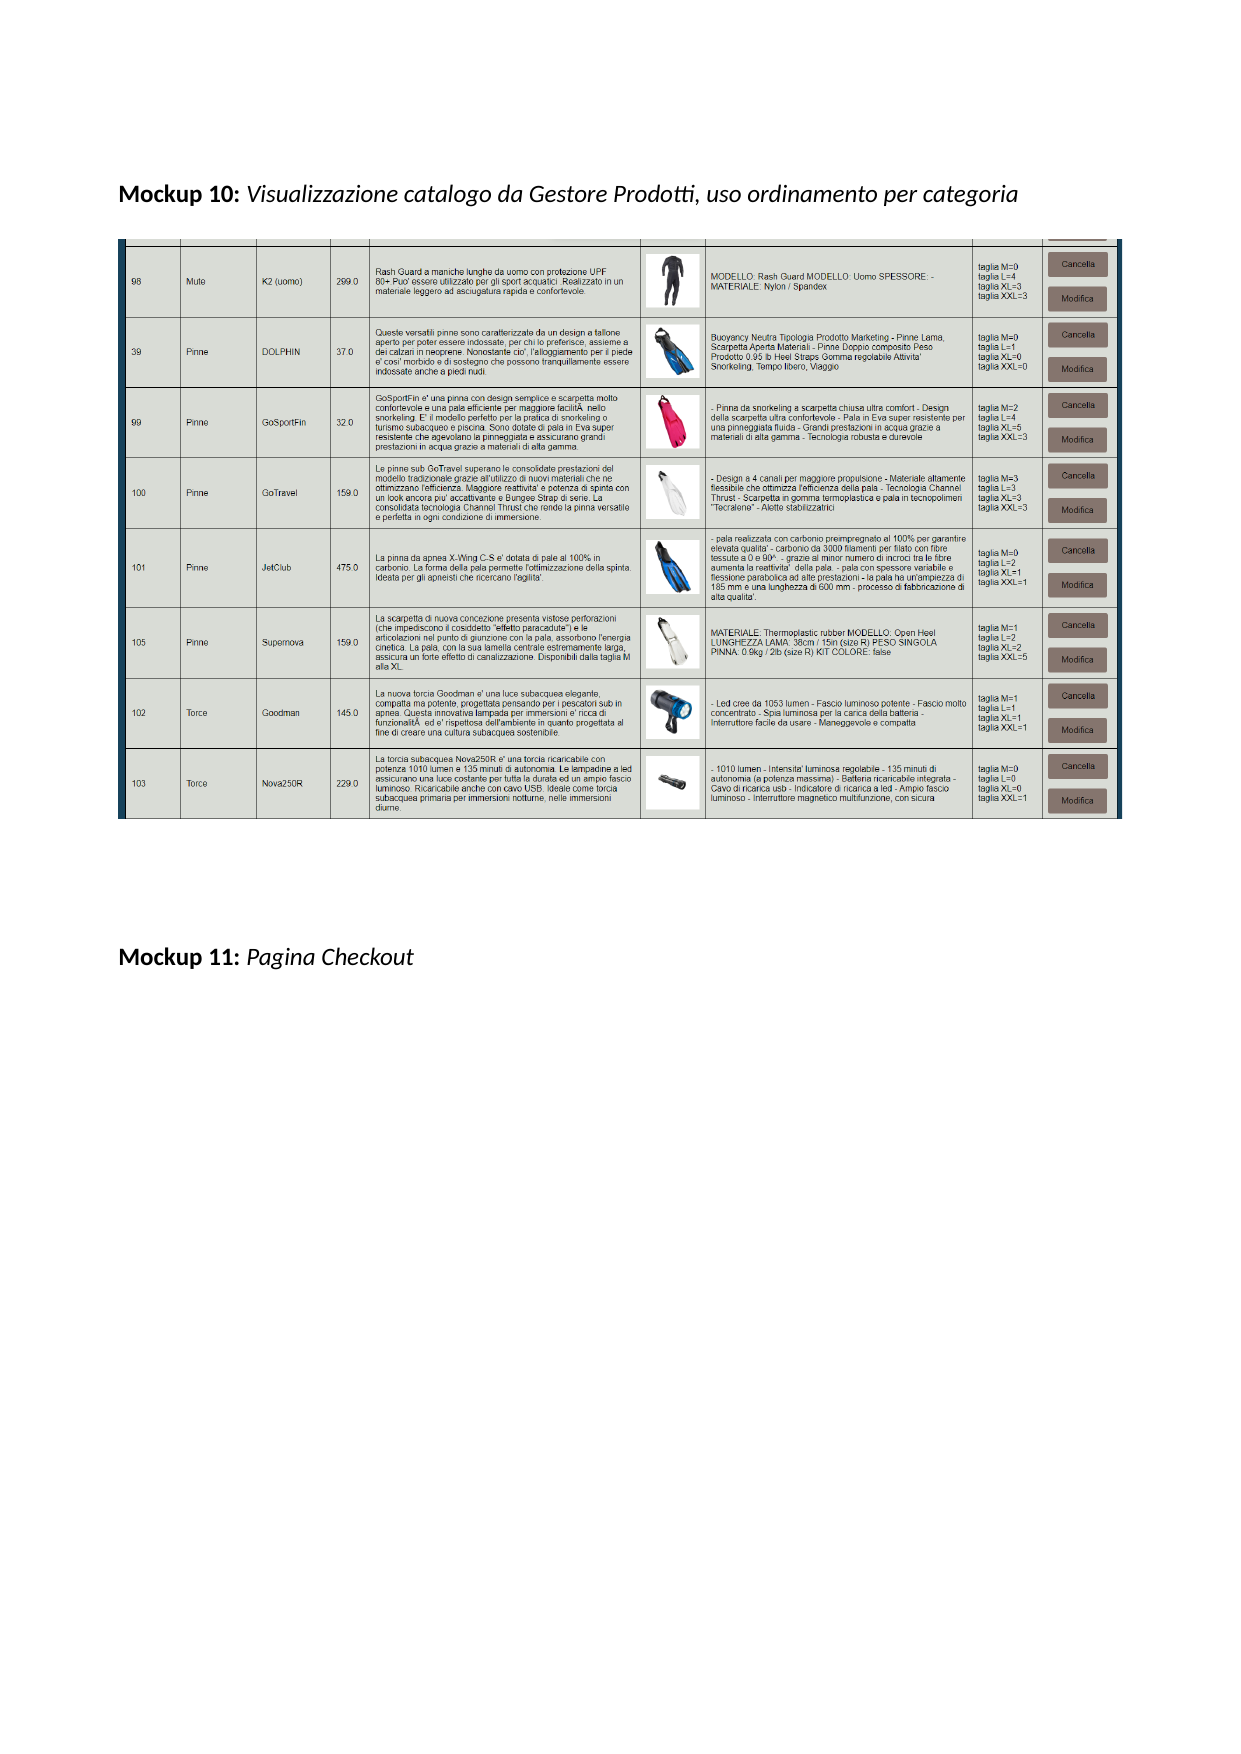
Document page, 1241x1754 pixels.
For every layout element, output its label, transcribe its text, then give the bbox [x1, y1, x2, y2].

picture [118, 239, 1123, 819]
text Mockup 10: Visualizzazione catalogo da Gestore Prodotti, uso ordinamento per categoria [118, 178, 1122, 209]
text Mockup 11: Pagina Checkout [118, 941, 1122, 971]
